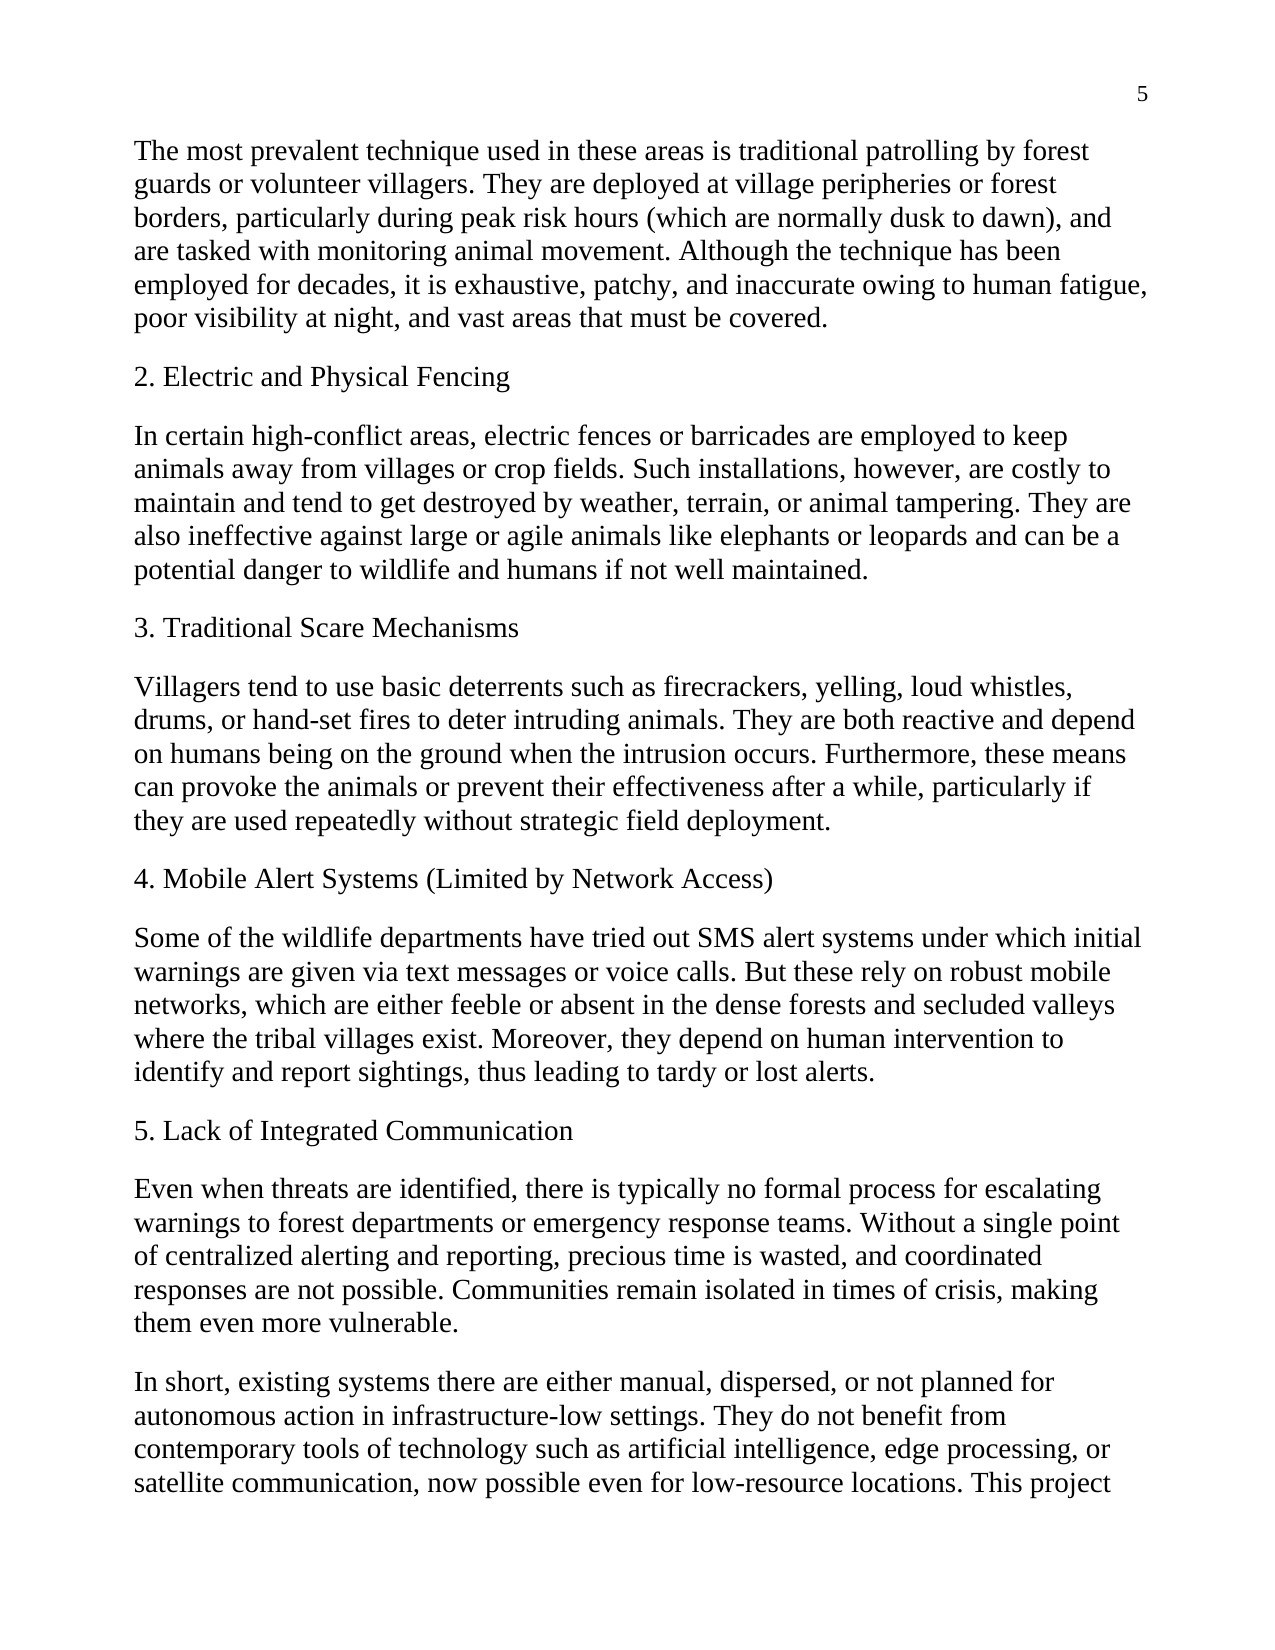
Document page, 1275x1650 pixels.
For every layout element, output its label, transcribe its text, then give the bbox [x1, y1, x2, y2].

text Even when threats are identified, there is typically no formal process for escalating warnings to forest departments or emergency response teams. Without a single point of centralized alerting and reporting, precious time is wasted, and coordinated responses are not possible. Communities remain isolated in times of crisis, making them even more vulnerable. [133, 1171, 1148, 1339]
text In certain high-conflict areas, electric fences or barricades are employed to keep animals away from villages or crop fields. Such installations, however, are costly to maintain and tend to get destroyed by weather, terrain, or animal tampering. They are also ineffective against large or agile animals like elephants or leopards and can be a potential danger to wildlife and humans if not well maintained. [133, 418, 1148, 585]
text 4. Mobile Alert Systems (Limited by Network Access) [133, 862, 1148, 895]
text 3. Traditional Scare Mechanisms [133, 610, 1148, 644]
text The most prevalent technique used in these areas is traditional patrolling by forest guards or volunteer villagers. They are deployed at village peripheries or forest borders, particularly during peak risk hours (which are normally dusk to dawn), and are tasked with monitoring animal movement. Although the technique has been employed for decades, it is exhaustive, patchy, and inaccurate owing to human fatigue, poor visibility at night, and vast areas that must be covered. [133, 133, 1148, 334]
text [133, 1364, 1148, 1498]
text 2. Electric and Physical Fencing [133, 359, 1148, 393]
text 5. Lack of Integrated Communication [133, 1113, 1148, 1146]
text Villagers tend to use basic deterrents such as firecrackers, yelling, loud whistles, drums, or hand-set fires to deter intruding animals. They are both reactive and depend on humans being on the ground when the intrusion occurs. Furthermore, these means can provoke the animals or prevent their effectiveness after a while, particularly if they are used repeatedly without strategic field deployment. [133, 669, 1148, 837]
text Some of the wildlife departments have tried out SMS alert systems under which initial warnings are given via text messages or voice calls. But these rely on robust mobile networks, which are either feeble or absent in the dense forests and secluded valleys where the tribal villages exist. Moreover, they depend on human intervention to identify and report sightings, thus leading to tardy or lost alerts. [133, 920, 1148, 1088]
